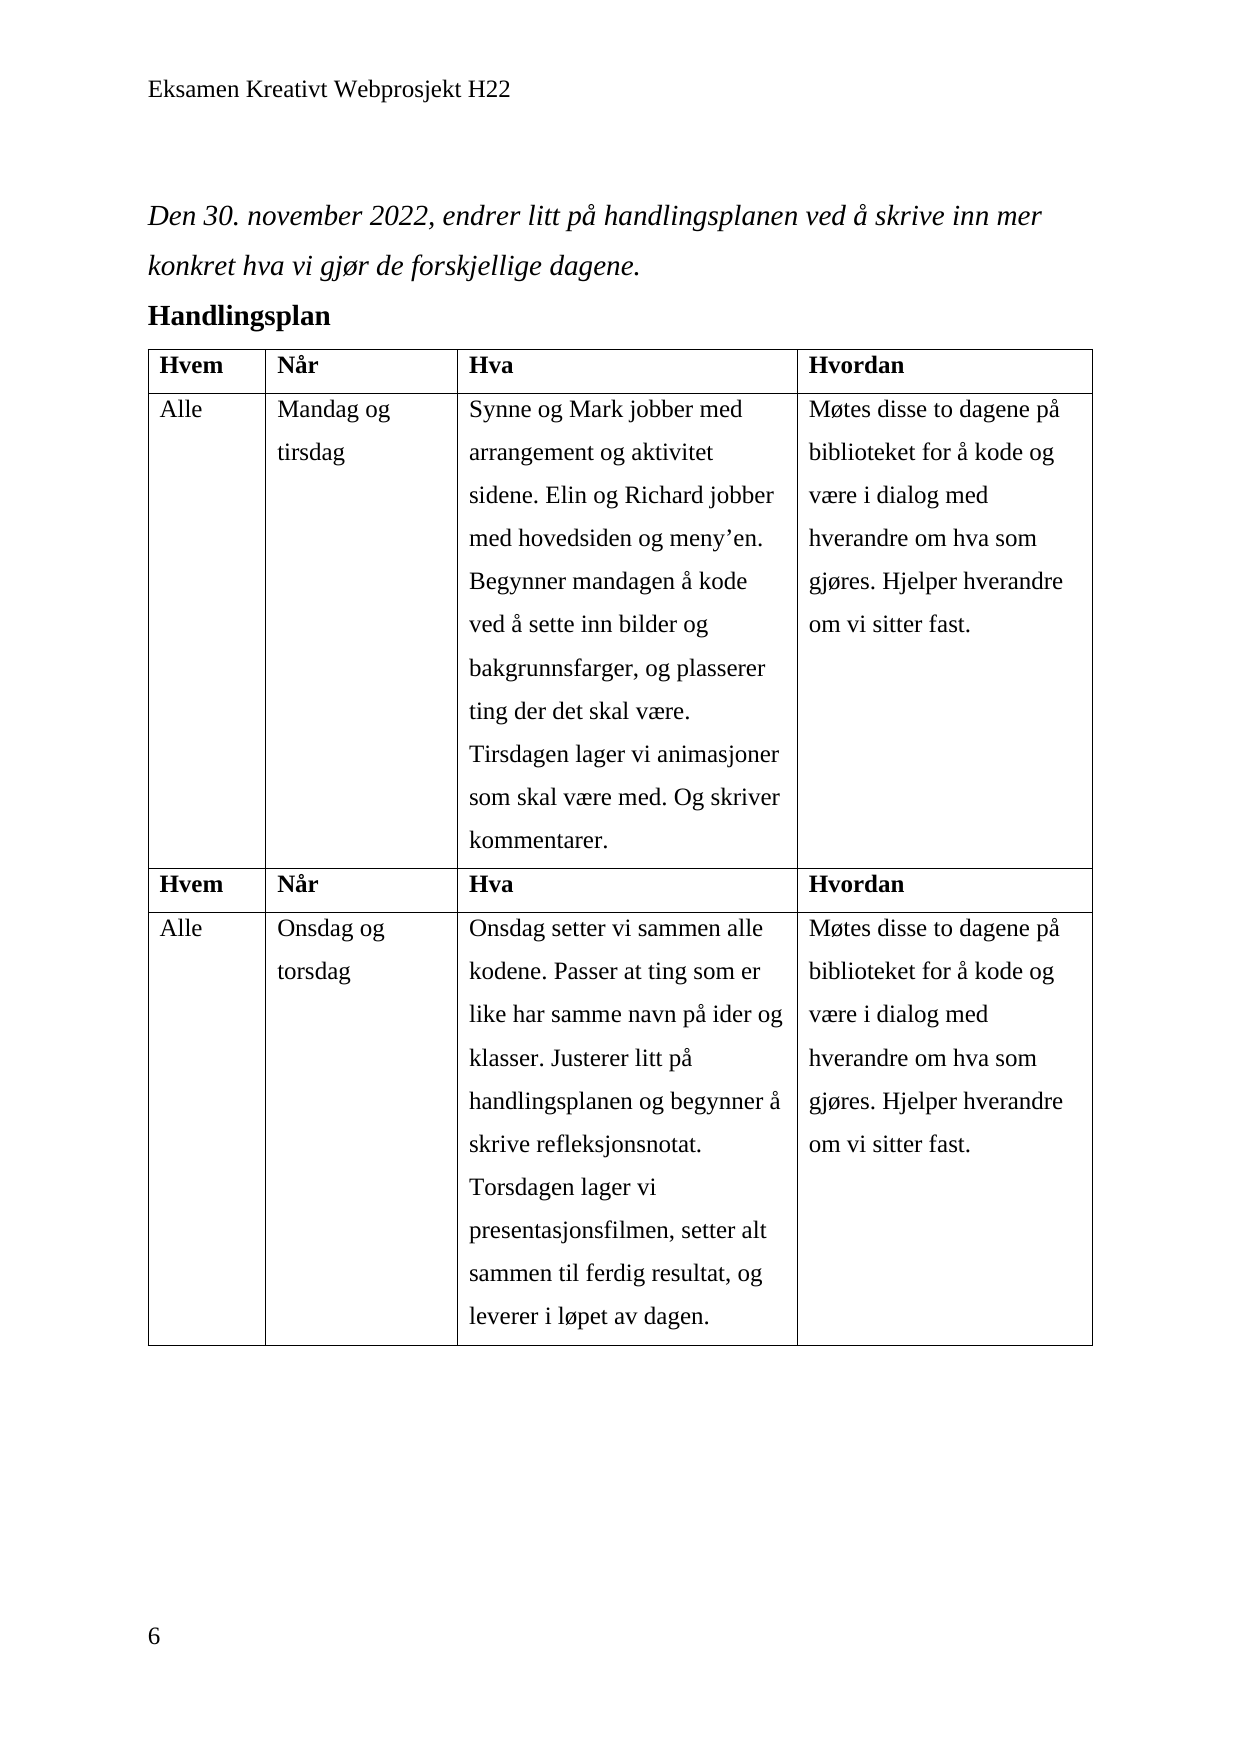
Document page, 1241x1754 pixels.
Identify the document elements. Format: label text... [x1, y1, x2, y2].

table_header Hva [458, 350, 797, 393]
text Handlingsplan [148, 298, 1093, 332]
table_cell Alle [149, 394, 265, 868]
table_cell Onsdag setter vi sammen alle kodene. Passer at ting som er like har samme navn på ider og klasser. Justerer litt på handlingsplanen og begynner å skrive refleksjonsnotat. Torsdagen lager vi presentasjonsfilmen, setter alt sammen til ferdig resultat, og leverer i løpet av dagen. [458, 913, 797, 1344]
table_header Hvordan [798, 350, 1092, 393]
text Den 30. november 2022, endrer litt på handlingsplanen ved å skrive inn mer konkret hva vi gjør de forskjellige dagene. [148, 198, 1093, 282]
table_cell Onsdag og torsdag [266, 913, 457, 1344]
table_cell Hva [458, 869, 797, 912]
table_cell Hvordan [798, 869, 1092, 912]
table_cell Synne og Mark jobber med arrangement og aktivitet sidene. Elin og Richard jobber med hovedsiden og meny’en. Begynner mandagen å kode ved å sette inn bilder og bakgrunnsfarger, og plasserer ting der det skal være. Tirsdagen lager vi animasjoner som skal være med. Og skriver kommentarer. [458, 394, 797, 868]
table_cell Alle [149, 913, 265, 1344]
table_cell Når [266, 869, 457, 912]
table_header Når [266, 350, 457, 393]
table_cell Mandag og tirsdag [266, 394, 457, 868]
table_header Hvem [149, 350, 265, 393]
table_cell Hvem [149, 869, 265, 912]
table_cell Møtes disse to dagene på biblioteket for å kode og være i dialog med hverandre om hva som gjøres. Hjelper hverandre om vi sitter fast. [798, 913, 1092, 1344]
table_cell Møtes disse to dagene på biblioteket for å kode og være i dialog med hverandre om hva som gjøres. Hjelper hverandre om vi sitter fast. [798, 394, 1092, 868]
